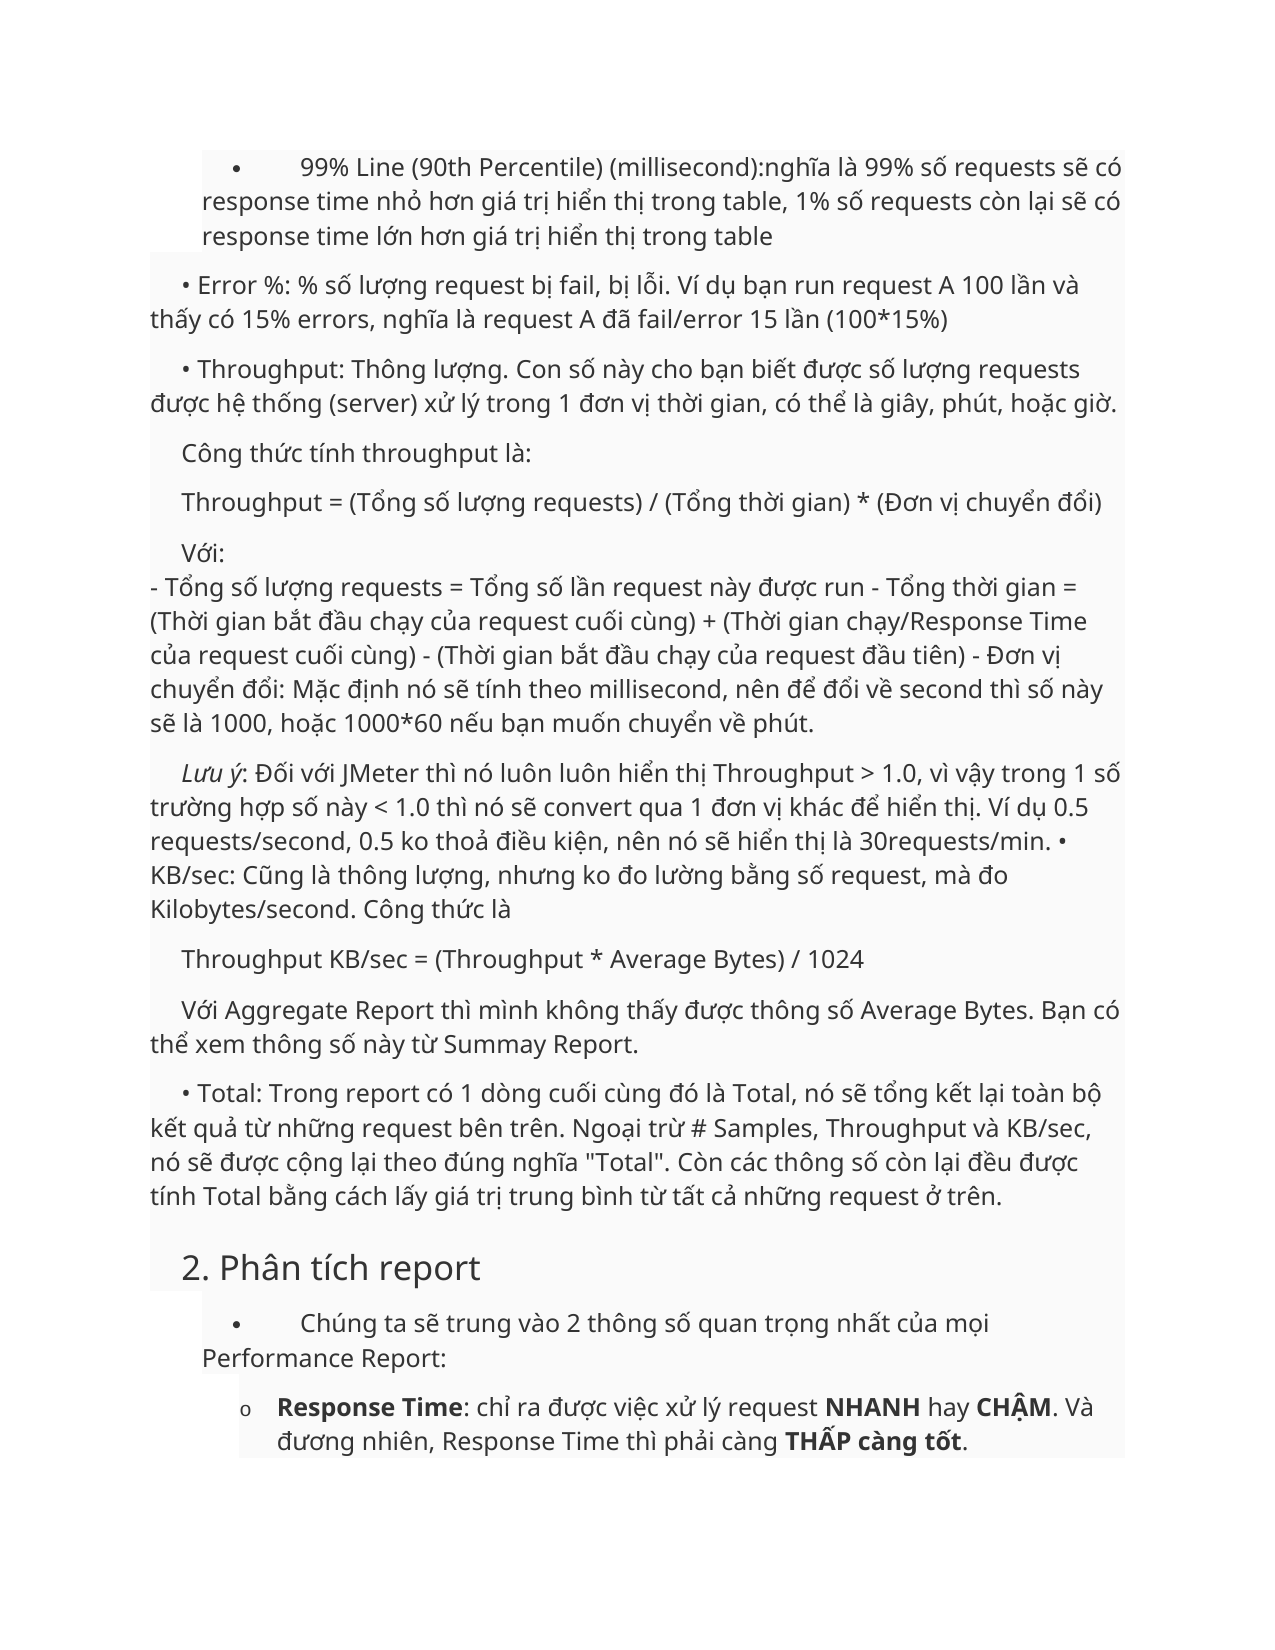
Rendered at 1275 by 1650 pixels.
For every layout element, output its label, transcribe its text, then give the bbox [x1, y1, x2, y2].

text Công thức tính throughput là: [150, 435, 1125, 469]
list 99% Line (90th Percentile) (millisecond):nghĩa là 99% số requests sẽ có response time nhỏ hơn giá trị hiển thị trong table, 1% số requests còn lại sẽ có response time lớn hơn giá trị hiển thị trong table [202, 150, 1125, 252]
text • Error %: % số lượng request bị fail, bị lỗi. Ví dụ bạn run request A 100 lần và thấy có 15% errors, nghĩa là request A đã fail/error 15 lần (100*15%) [150, 268, 1125, 336]
text • Throughput: Thông lượng. Con số này cho bạn biết được số lượng requests được hệ thống (server) xử lý trong 1 đơn vị thời gian, có thể là giây, phút, hoặc giờ. [150, 352, 1125, 420]
text Lưu ý: Đối với JMeter thì nó luôn luôn hiển thị Throughput > 1.0, vì vậy trong 1 số trường hợp số này < 1.0 thì nó sẽ convert qua 1 đơn vị khác để hiển thị. Ví dụ 0.5 requests/second, 0.5 ko thoả điều kiện, nên nó sẽ hiển thị là 30requests/min. • KB/sec: Cũng là thông lượng, nhưng ko đo lường bằng số request, mà đo Kilobytes/second. Công thức là [150, 756, 1125, 926]
list Response Time: chỉ ra được việc xử lý request NHANH hay CHẬM. Và đương nhiên, Response Time thì phải càng THẤP càng tốt. [239, 1390, 1125, 1458]
text Throughput = (Tổng số lượng requests) / (Tổng thời gian) * (Đơn vị chuyển đổi) [150, 485, 1125, 519]
text 2. Phân tích report [150, 1244, 1125, 1291]
list Chúng ta sẽ trung vào 2 thông số quan trọng nhất của mọi Performance Report: [202, 1306, 1125, 1374]
text Với: - Tổng số lượng requests = Tổng số lần request này được run - Tổng thời gian = (Thời gian bắt đầu chạy của request cuối cùng) + (Thời gian chạy/Response Time của request cuối cùng) - (Thời gian bắt đầu chạy của request đầu tiên) - Đơn vị chuyển đổi: Mặc định nó sẽ tính theo millisecond, nên để đổi về second thì số này sẽ là 1000, hoặc 1000*60 nếu bạn muốn chuyển về phút. [150, 536, 1125, 740]
text Throughput KB/sec = (Throughput * Average Bytes) / 1024 [150, 942, 1125, 976]
text • Total: Trong report có 1 dòng cuối cùng đó là Total, nó sẽ tổng kết lại toàn bộ kết quả từ những request bên trên. Ngoại trừ # Samples, Throughput và KB/sec, nó sẽ được cộng lại theo đúng nghĩa "Total". Còn các thông số còn lại đều được tính Total bằng cách lấy giá trị trung bình từ tất cả những request ở trên. [150, 1076, 1125, 1212]
text Với Aggregate Report thì mình không thấy được thông số Average Bytes. Bạn có thể xem thông số này từ Summay Report. [150, 992, 1125, 1061]
